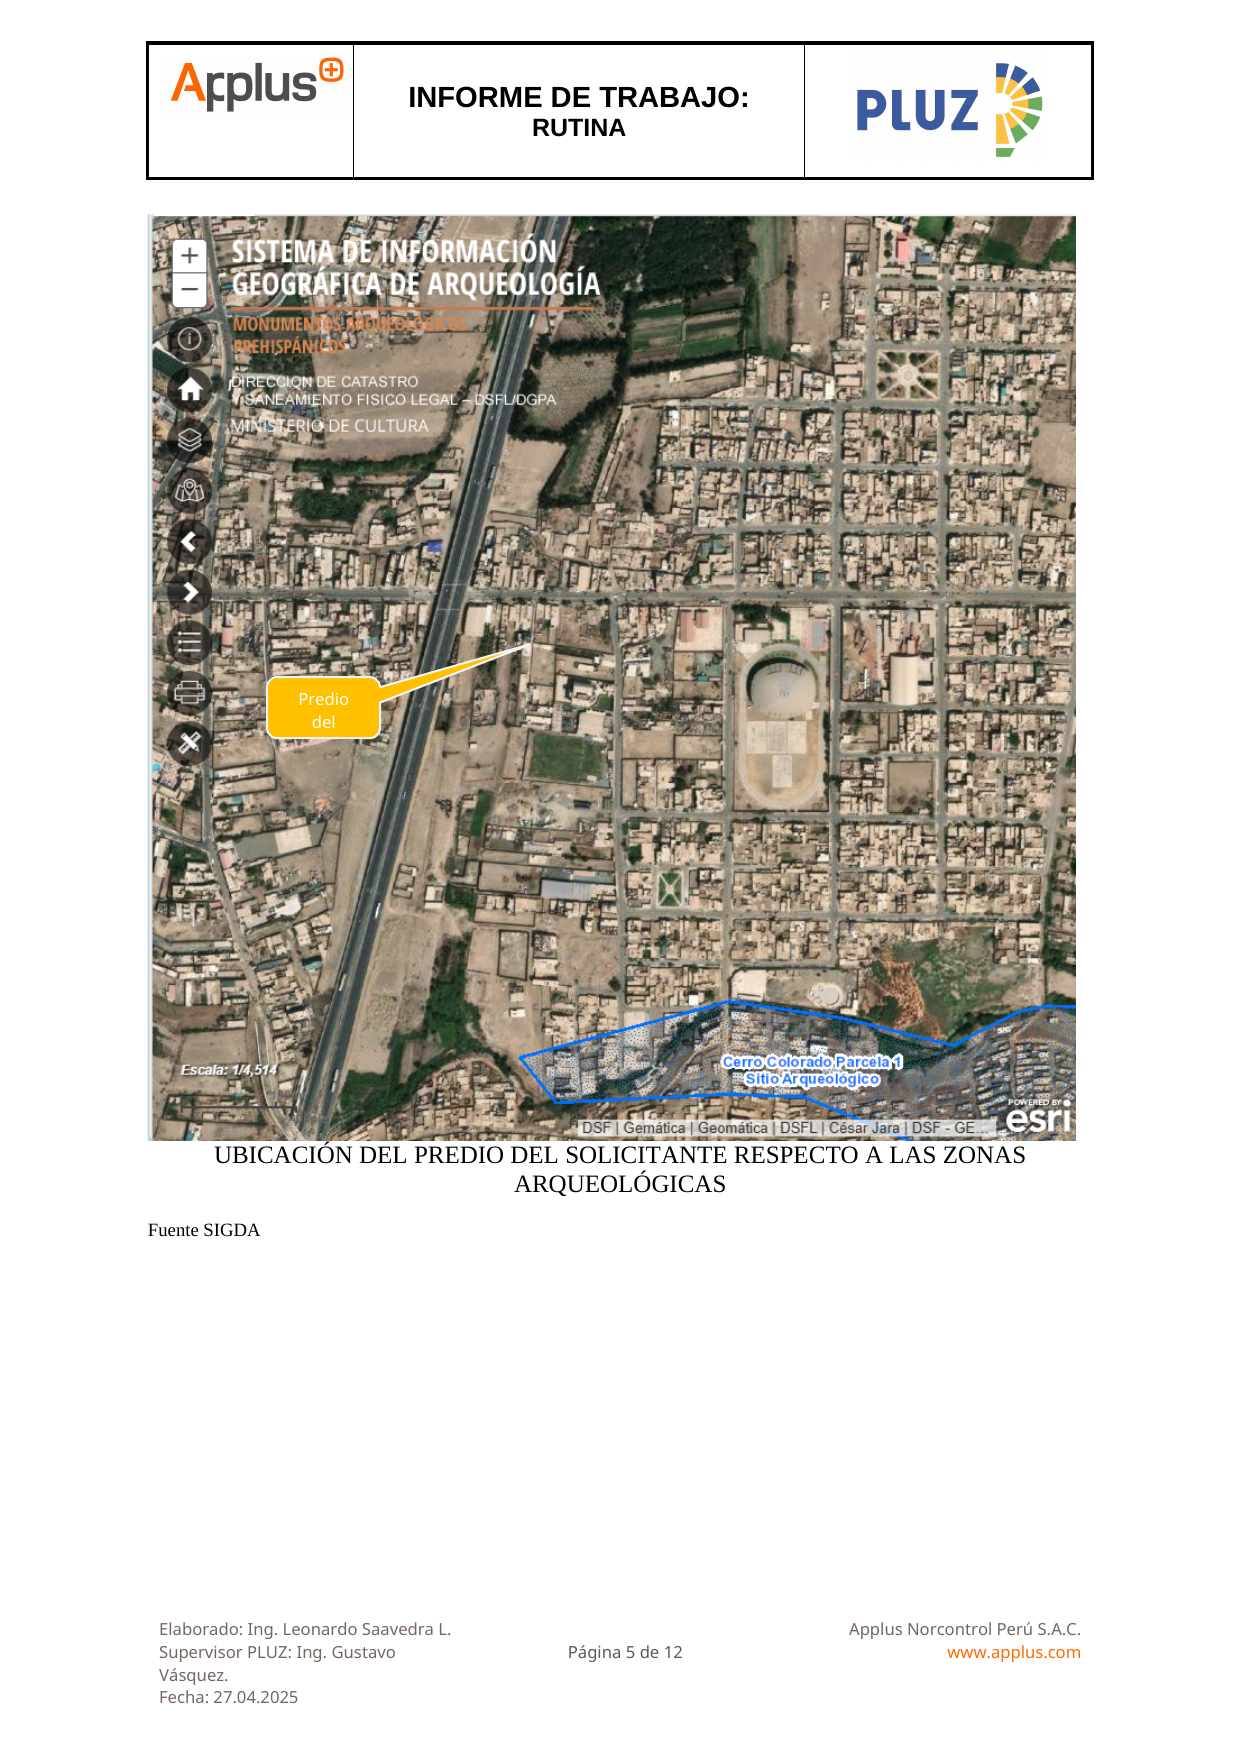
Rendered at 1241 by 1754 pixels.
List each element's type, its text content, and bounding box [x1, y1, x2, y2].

text UBICACIÓN DEL PREDIO DEL SOLICITANTE RESPECTO A LAS ZONAS ARQUEOLÓGICAS [148, 1140, 1092, 1198]
picture [147, 214, 1076, 1141]
text Fuente SIGDA [148, 1219, 1092, 1241]
picture [847, 50, 1050, 165]
picture [165, 55, 348, 120]
